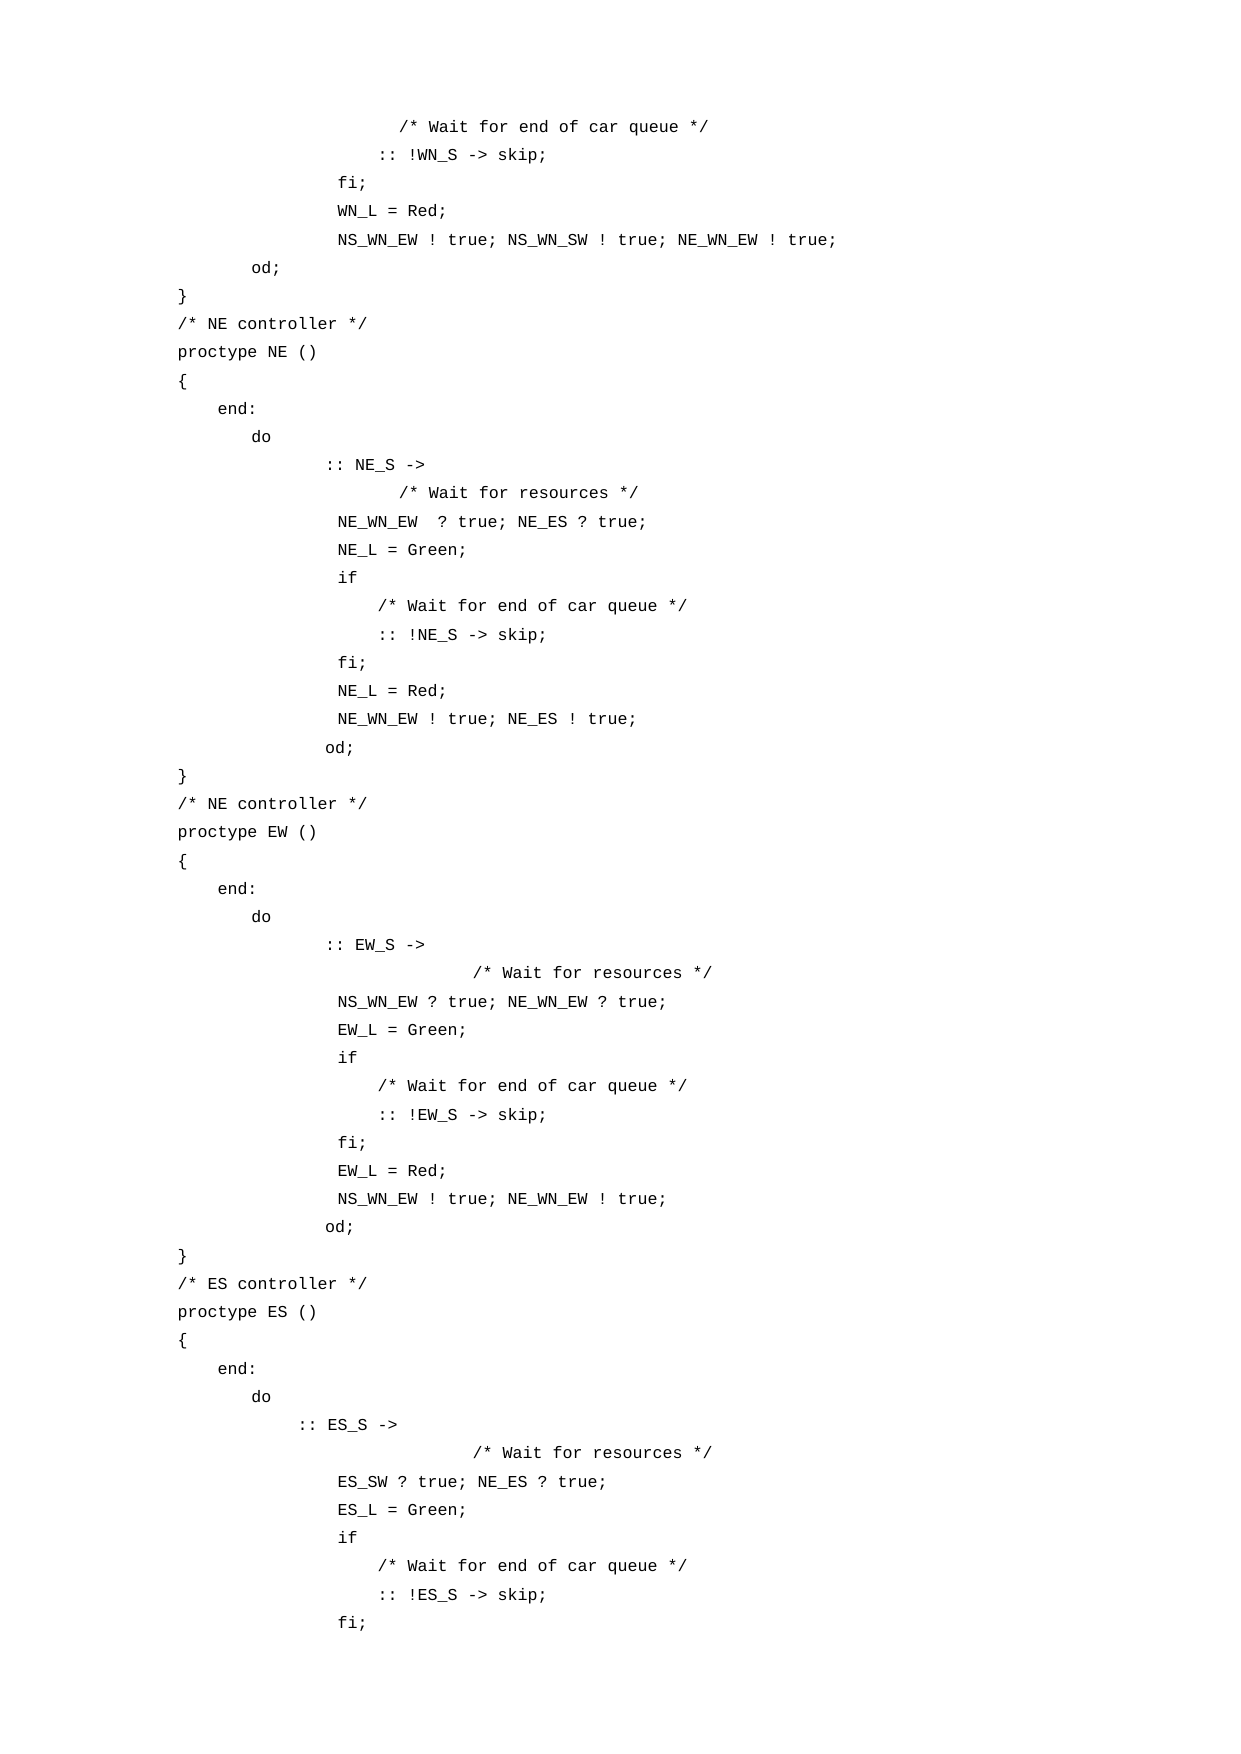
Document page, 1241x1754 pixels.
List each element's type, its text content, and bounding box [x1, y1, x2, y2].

text :: !ES_S -> skip; [177, 1586, 1152, 1605]
text { [177, 372, 1152, 391]
text end: [177, 1360, 1152, 1379]
text } [177, 287, 1152, 306]
text do [177, 1388, 1152, 1407]
text proctype ES () [177, 1304, 1152, 1323]
text proctype EW () [177, 824, 1152, 843]
text /* Wait for resources */ [177, 1445, 1152, 1464]
text do [177, 429, 1152, 447]
text EW_L = Green; [177, 1021, 1152, 1040]
text :: ES_S -> [177, 1417, 1152, 1436]
text /* Wait for end of car queue */ [177, 118, 1152, 137]
text fi; [177, 1134, 1152, 1153]
text :: EW_S -> [177, 937, 1152, 956]
text /* Wait for resources */ [177, 965, 1152, 984]
text NE_L = Red; [177, 683, 1152, 702]
text NE_WN_EW ? true; NE_ES ? true; [177, 513, 1152, 532]
text NE_L = Green; [177, 542, 1152, 560]
text fi; [177, 174, 1152, 193]
text EW_L = Red; [177, 1163, 1152, 1181]
text end: [177, 400, 1152, 419]
text ES_L = Green; [177, 1501, 1152, 1520]
text { [177, 852, 1152, 871]
text od; [177, 259, 1152, 278]
text /* ES controller */ [177, 1276, 1152, 1294]
text NE_WN_EW ! true; NE_ES ! true; [177, 711, 1152, 730]
text ES_SW ? true; NE_ES ? true; [177, 1473, 1152, 1492]
text /* NE controller */ [177, 316, 1152, 334]
text :: !EW_S -> skip; [177, 1106, 1152, 1125]
text od; [177, 739, 1152, 758]
text fi; [177, 654, 1152, 673]
text if [177, 570, 1152, 589]
text NS_WN_EW ! true; NE_WN_EW ! true; [177, 1191, 1152, 1210]
text NS_WN_EW ? true; NE_WN_EW ? true; [177, 993, 1152, 1012]
text } [177, 767, 1152, 786]
text od; [177, 1219, 1152, 1238]
text if [177, 1050, 1152, 1068]
text do [177, 908, 1152, 927]
text /* Wait for end of car queue */ [177, 1558, 1152, 1577]
text } [177, 1247, 1152, 1266]
text /* Wait for end of car queue */ [177, 1078, 1152, 1097]
text :: NE_S -> [177, 457, 1152, 476]
text if [177, 1529, 1152, 1548]
text NS_WN_EW ! true; NS_WN_SW ! true; NE_WN_EW ! true; [177, 231, 1152, 250]
text /* Wait for end of car queue */ [177, 598, 1152, 617]
text proctype NE () [177, 344, 1152, 363]
text :: !NE_S -> skip; [177, 626, 1152, 645]
text end: [177, 880, 1152, 899]
text :: !WN_S -> skip; [177, 146, 1152, 165]
text fi; [177, 1614, 1152, 1633]
text /* Wait for resources */ [177, 485, 1152, 504]
text { [177, 1332, 1152, 1351]
text /* NE controller */ [177, 796, 1152, 814]
text WN_L = Red; [177, 203, 1152, 222]
